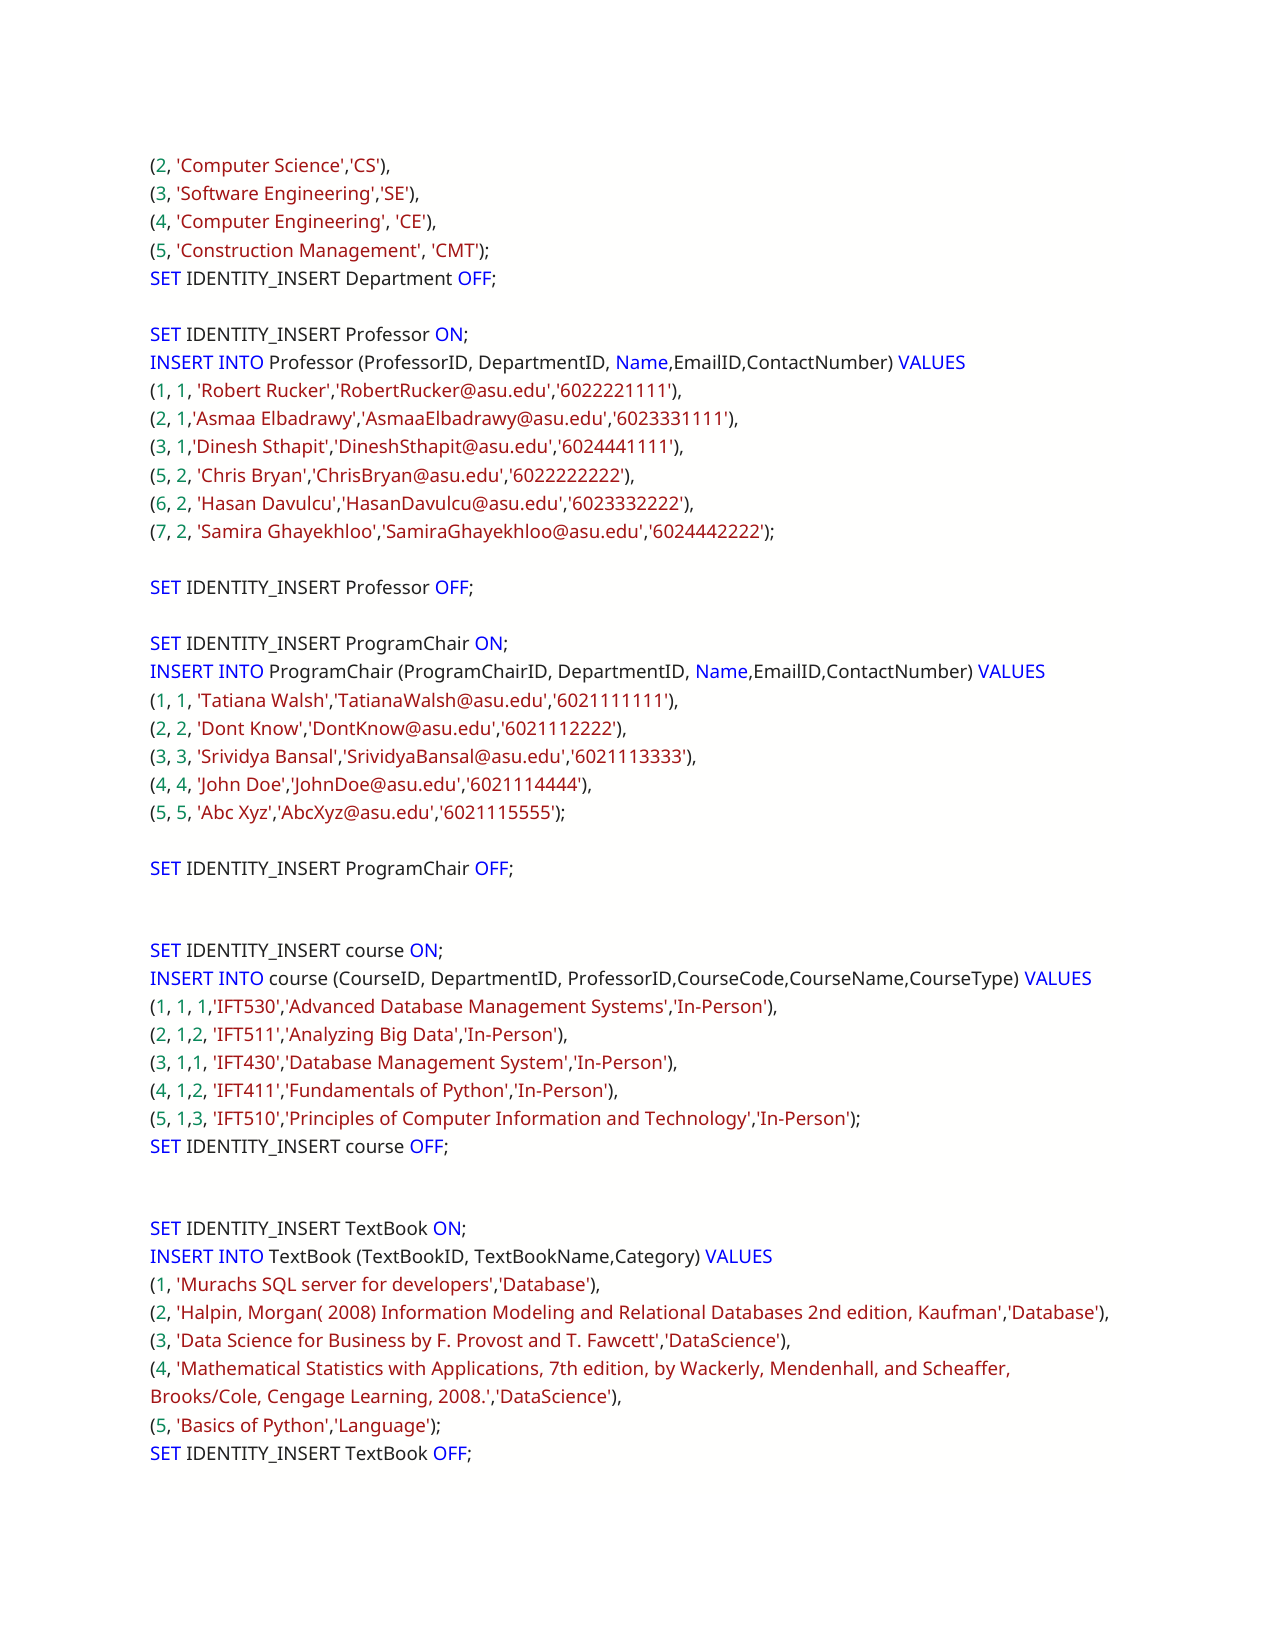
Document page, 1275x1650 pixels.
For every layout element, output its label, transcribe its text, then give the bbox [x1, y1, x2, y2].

text (4, 'Mathematical Statistics with Applications, 7th edition, by Wackerly, Mendenhall, and Scheaffer, Brooks/Cole, Cengage Learning, 2008.','DataScience'), [150, 1353, 1125, 1409]
text (2, 'Halpin, Morgan( 2008) Information Modeling and Relational Databases 2nd edition, Kaufman','Database'), [150, 1297, 1125, 1325]
text SET IDENTITY_INSERT Department OFF; [150, 262, 1125, 291]
text SET IDENTITY_INSERT Professor OFF; [150, 572, 1125, 600]
text (1, 1, 1,'IFT530','Advanced Database Management Systems','In-Person'), [150, 991, 1125, 1019]
text INSERT INTO TextBook (TextBookID, TextBookName,Category) VALUES [150, 1241, 1125, 1269]
text (2, 1,2, 'IFT511','Analyzing Big Data','In-Person'), [150, 1019, 1125, 1047]
text SET IDENTITY_INSERT TextBook ON; [150, 1212, 1125, 1241]
text (1, 1, 'Robert Rucker','RobertRucker@asu.edu','6022221111'), [150, 375, 1125, 403]
text (5, 2, 'Chris Bryan','ChrisBryan@asu.edu','6022222222'), [150, 459, 1125, 487]
text (3, 3, 'Srividya Bansal','SrividyaBansal@asu.edu','6021113333'), [150, 741, 1125, 769]
text (7, 2, 'Samira Ghayekhloo','SamiraGhayekhloo@asu.edu','6024442222'); [150, 516, 1125, 544]
text (1, 1, 'Tatiana Walsh','TatianaWalsh@asu.edu','6021111111'), [150, 684, 1125, 712]
text (5, 'Basics of Python','Language'); [150, 1409, 1125, 1437]
text (2, 1,'Asmaa Elbadrawy','AsmaaElbadrawy@asu.edu','6023331111'), [150, 403, 1125, 431]
text SET IDENTITY_INSERT ProgramChair OFF; [150, 853, 1125, 881]
text (4, 4, 'John Doe','JohnDoe@asu.edu','6021114444'), [150, 769, 1125, 797]
text SET IDENTITY_INSERT course ON; [150, 934, 1125, 962]
text (3, 'Data Science for Business by F. Provost and T. Fawcett','DataScience'), [150, 1325, 1125, 1353]
text SET IDENTITY_INSERT course OFF; [150, 1131, 1125, 1159]
text SET IDENTITY_INSERT ProgramChair ON; [150, 628, 1125, 656]
text (2, 'Computer Science','CS'), [150, 150, 1125, 178]
text (2, 2, 'Dont Know','DontKnow@asu.edu','6021112222'), [150, 712, 1125, 741]
text INSERT INTO course (CourseID, DepartmentID, ProfessorID,CourseCode,CourseName,CourseType) VALUES [150, 962, 1125, 991]
text (5, 'Construction Management', 'CMT'); [150, 234, 1125, 262]
text INSERT INTO ProgramChair (ProgramChairID, DepartmentID, Name,EmailID,ContactNumber) VALUES [150, 656, 1125, 684]
text (1, 'Murachs SQL server for developers','Database'), [150, 1269, 1125, 1297]
text INSERT INTO Professor (ProfessorID, DepartmentID, Name,EmailID,ContactNumber) VALUES [150, 347, 1125, 375]
text (5, 1,3, 'IFT510','Principles of Computer Information and Technology','In-Person'); [150, 1103, 1125, 1131]
text SET IDENTITY_INSERT TextBook OFF; [150, 1437, 1125, 1466]
text (4, 'Computer Engineering', 'CE'), [150, 206, 1125, 234]
text (3, 'Software Engineering','SE'), [150, 178, 1125, 206]
text (5, 5, 'Abc Xyz','AbcXyz@asu.edu','6021115555'); [150, 797, 1125, 825]
text SET IDENTITY_INSERT Professor ON; [150, 319, 1125, 347]
text (6, 2, 'Hasan Davulcu','HasanDavulcu@asu.edu','6023332222'), [150, 487, 1125, 516]
text (4, 1,2, 'IFT411','Fundamentals of Python','In-Person'), [150, 1075, 1125, 1103]
text (3, 1,1, 'IFT430','Database Management System','In-Person'), [150, 1047, 1125, 1075]
text (3, 1,'Dinesh Sthapit','DineshSthapit@asu.edu','6024441111'), [150, 431, 1125, 459]
